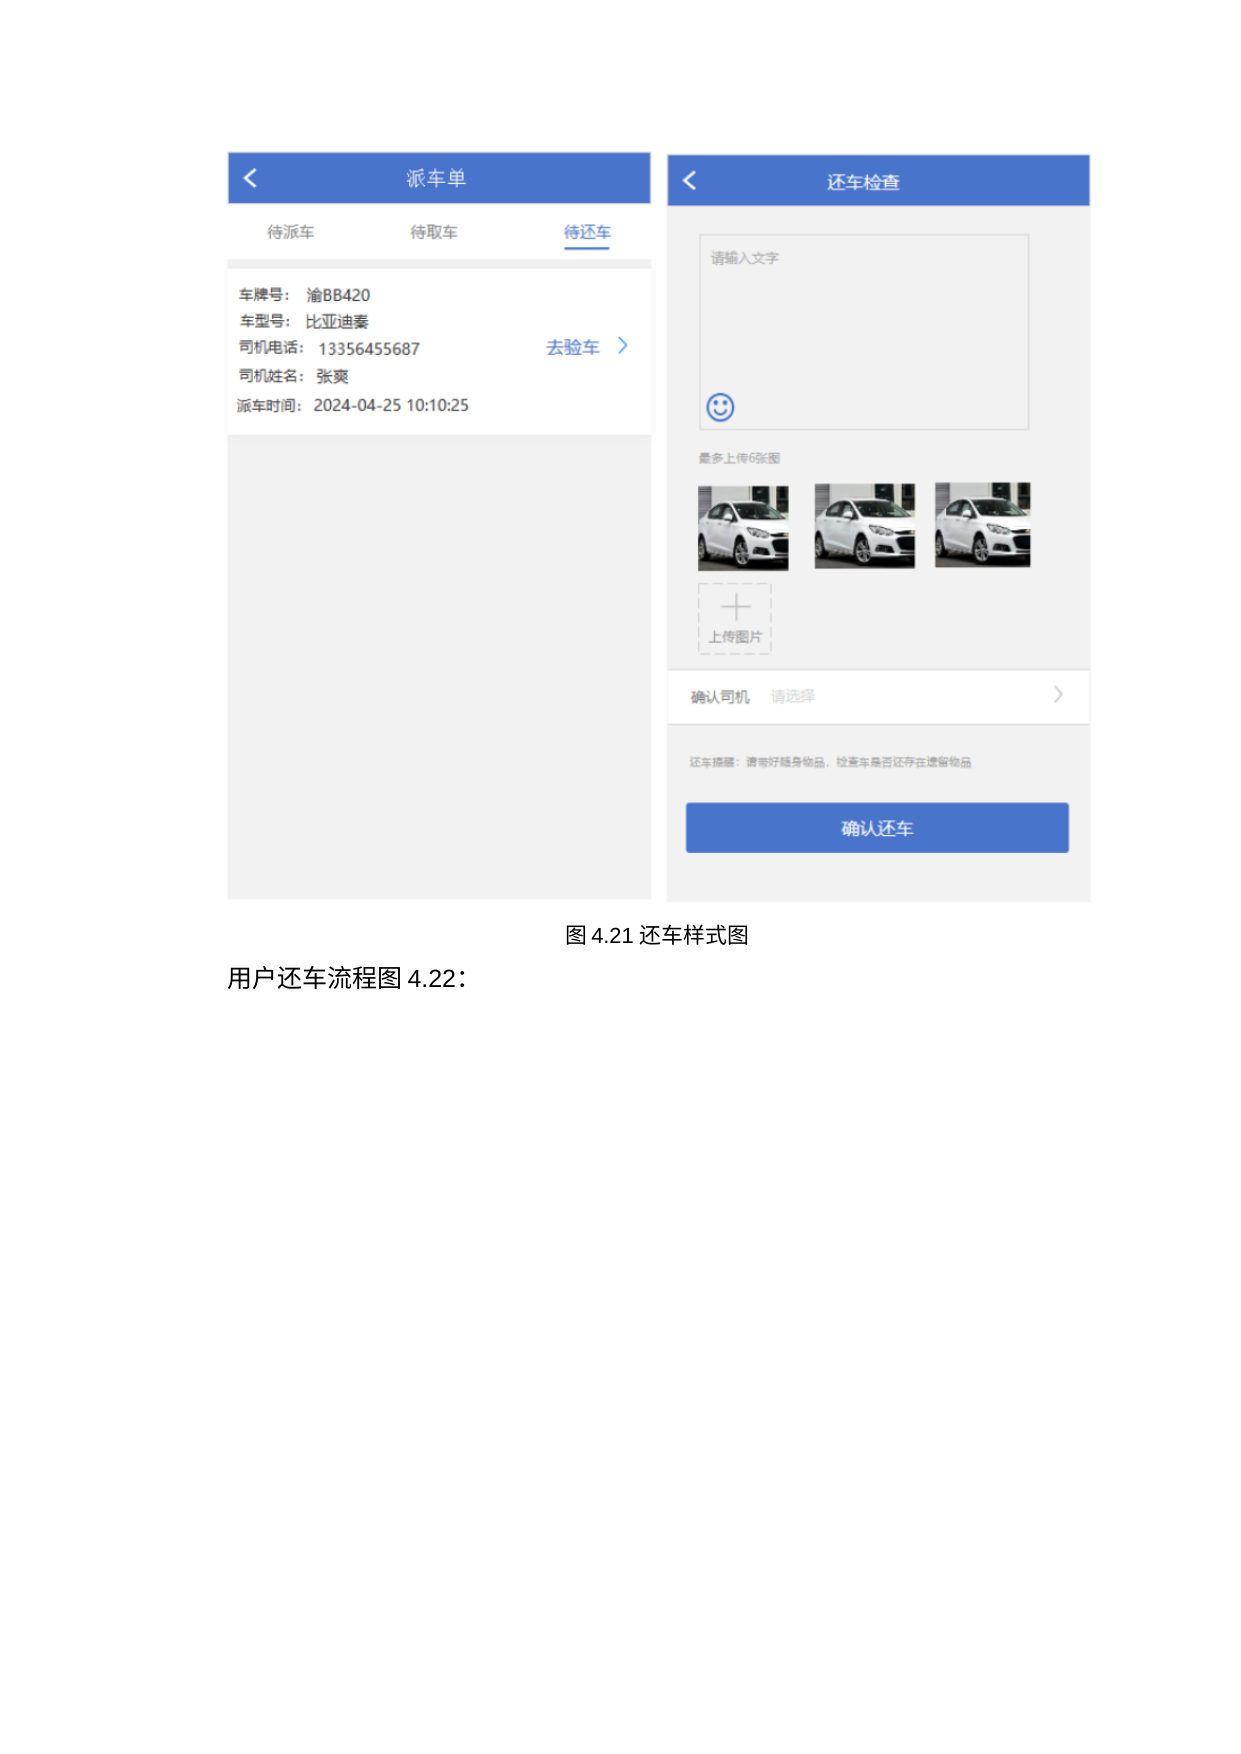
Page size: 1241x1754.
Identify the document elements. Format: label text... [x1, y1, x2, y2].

text 图4.21 还车样式图 [177, 923, 1093, 949]
text 用户还车流程图4.22： [177, 964, 1093, 993]
picture [221, 147, 1098, 907]
